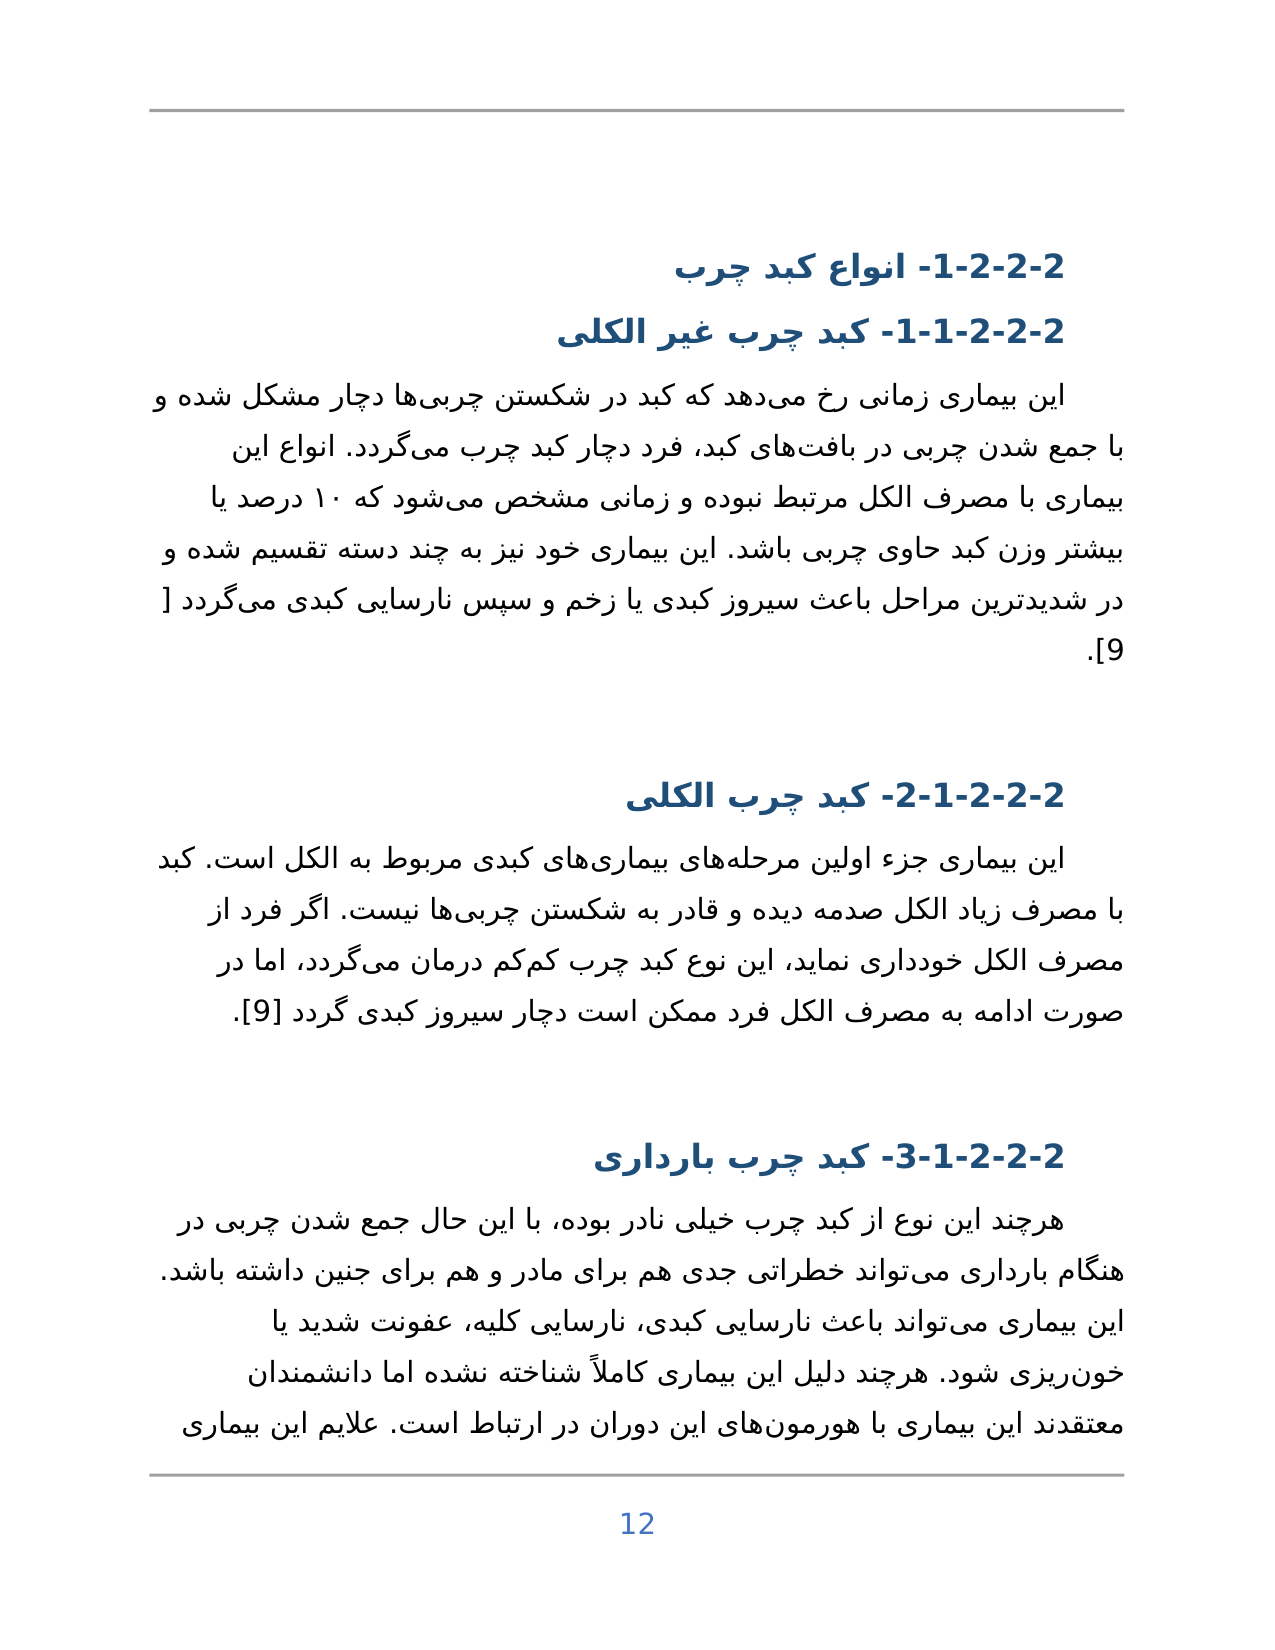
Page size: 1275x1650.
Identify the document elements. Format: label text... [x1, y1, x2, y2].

subtitle 3-1-2-2-2- کبد چرب بارداری [150, 1137, 1125, 1176]
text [150, 1203, 1125, 1440]
subtitle 2-1-2-2-2- کبد چرب الکلی [150, 776, 1125, 815]
text این بیماری زمانی رخ می‌دهد که کبد در شکستن چربی‌ها دچار مشکل شده و با جمع شدن چربی در بافت‌های کبد، فرد دچار کبد چرب می‌گردد. انواع این بیماری با مصرف الکل مرتبط نبوده و زمانی مشخص می‌شود که ۱۰ درصد یا بیشتر وزن کبد حاوی چربی باشد. این بیماری خود نیز به چند دسته تقسیم شده و در شدیدترین مراحل باعث سیروز کبدی یا زخم و سپس نارسایی کبدی می‌گردد [9]. [150, 378, 1125, 667]
subtitle 1-2-2-2- انواع کبد چرب [150, 248, 1125, 286]
text این بیماری جزء اولین مرحله‌های بیماری‌های کبدی مربوط به الکل است. کبد با مصرف زیاد الکل صدمه دیده و قادر به شکستن چربی‌ها نیست. اگر فرد از مصرف الکل خودداری نماید، این نوع کبد چرب کم‌کم درمان می‌گردد، اما در صورت ادامه به مصرف الکل فرد ممکن است دچار سیروز کبدی گردد [9]. [150, 841, 1125, 1028]
subtitle 1-1-2-2-2- کبد چرب غیر الکلی [150, 313, 1125, 352]
